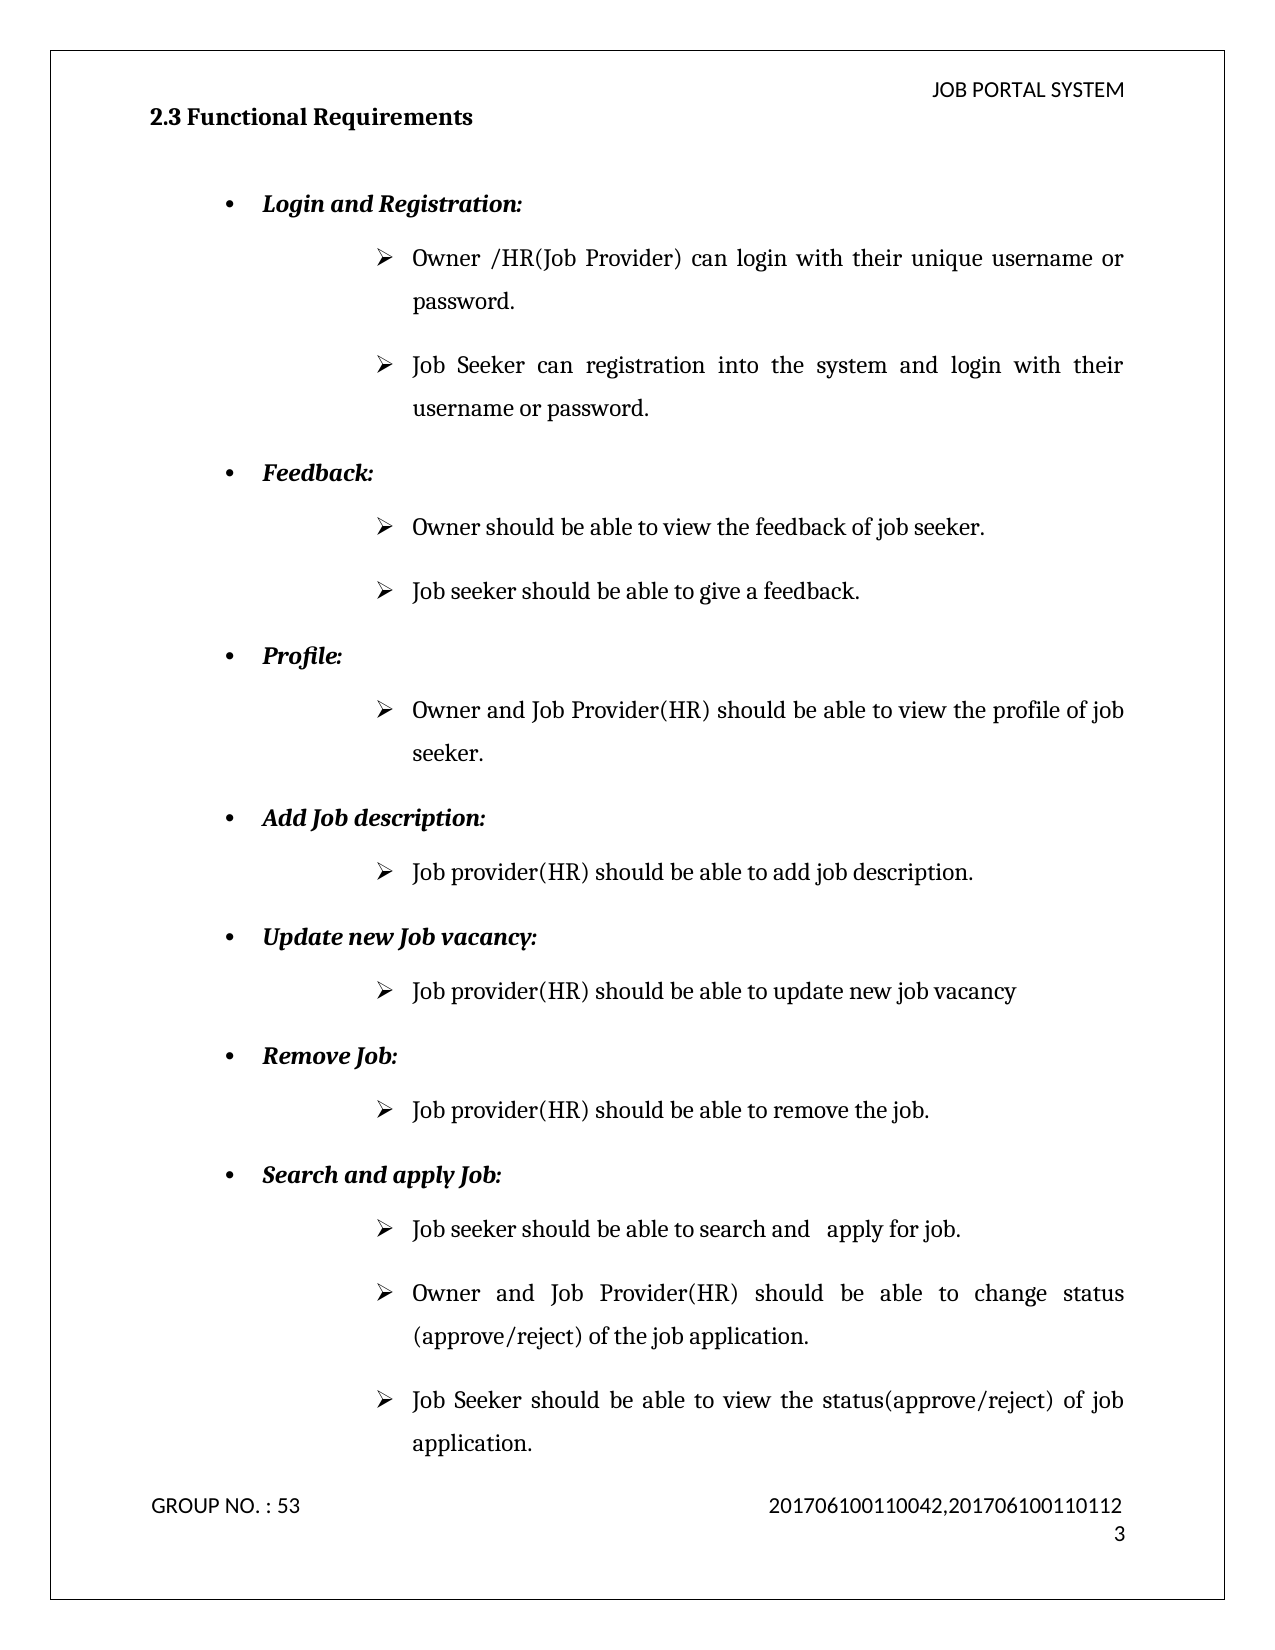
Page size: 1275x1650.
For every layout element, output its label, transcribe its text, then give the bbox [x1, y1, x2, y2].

list Add Job description: [225, 803, 1125, 833]
list Profile: [225, 641, 1125, 671]
list Job provider(HR) should be able to remove the job. [375, 1096, 1125, 1124]
list Owner and Job Provider(HR) should be able to view the profile of job seeker. [375, 696, 1125, 768]
list Feedback: [225, 458, 1125, 488]
list Job Seeker can registration into the system and login with their username or password. [375, 351, 1125, 423]
list Login and Registration: [225, 189, 1125, 219]
list Search and apply Job: [225, 1159, 1125, 1189]
subtitle 2.3 Functional Requirements [150, 103, 1125, 132]
list Remove Job: [225, 1041, 1125, 1070]
list Owner should be able to view the feedback of job seeker. [375, 513, 1125, 542]
list Owner and Job Provider(HR) should be able to change status (approve/reject) of the job application. [375, 1278, 1125, 1350]
list Job Seeker should be able to view the status(approve/reject) of job application. [375, 1386, 1125, 1457]
list Job provider(HR) should be able to update new job vacancy [375, 977, 1125, 1006]
list Owner /HR(Job Provider) can login with their unique username or password. [375, 244, 1125, 316]
list Update new Job vacancy: [225, 922, 1125, 952]
list Job provider(HR) should be able to add job description. [375, 858, 1125, 887]
list Job seeker should be able to give a feedback. [375, 577, 1125, 606]
list Job seeker should be able to search and apply for job. [375, 1214, 1125, 1243]
